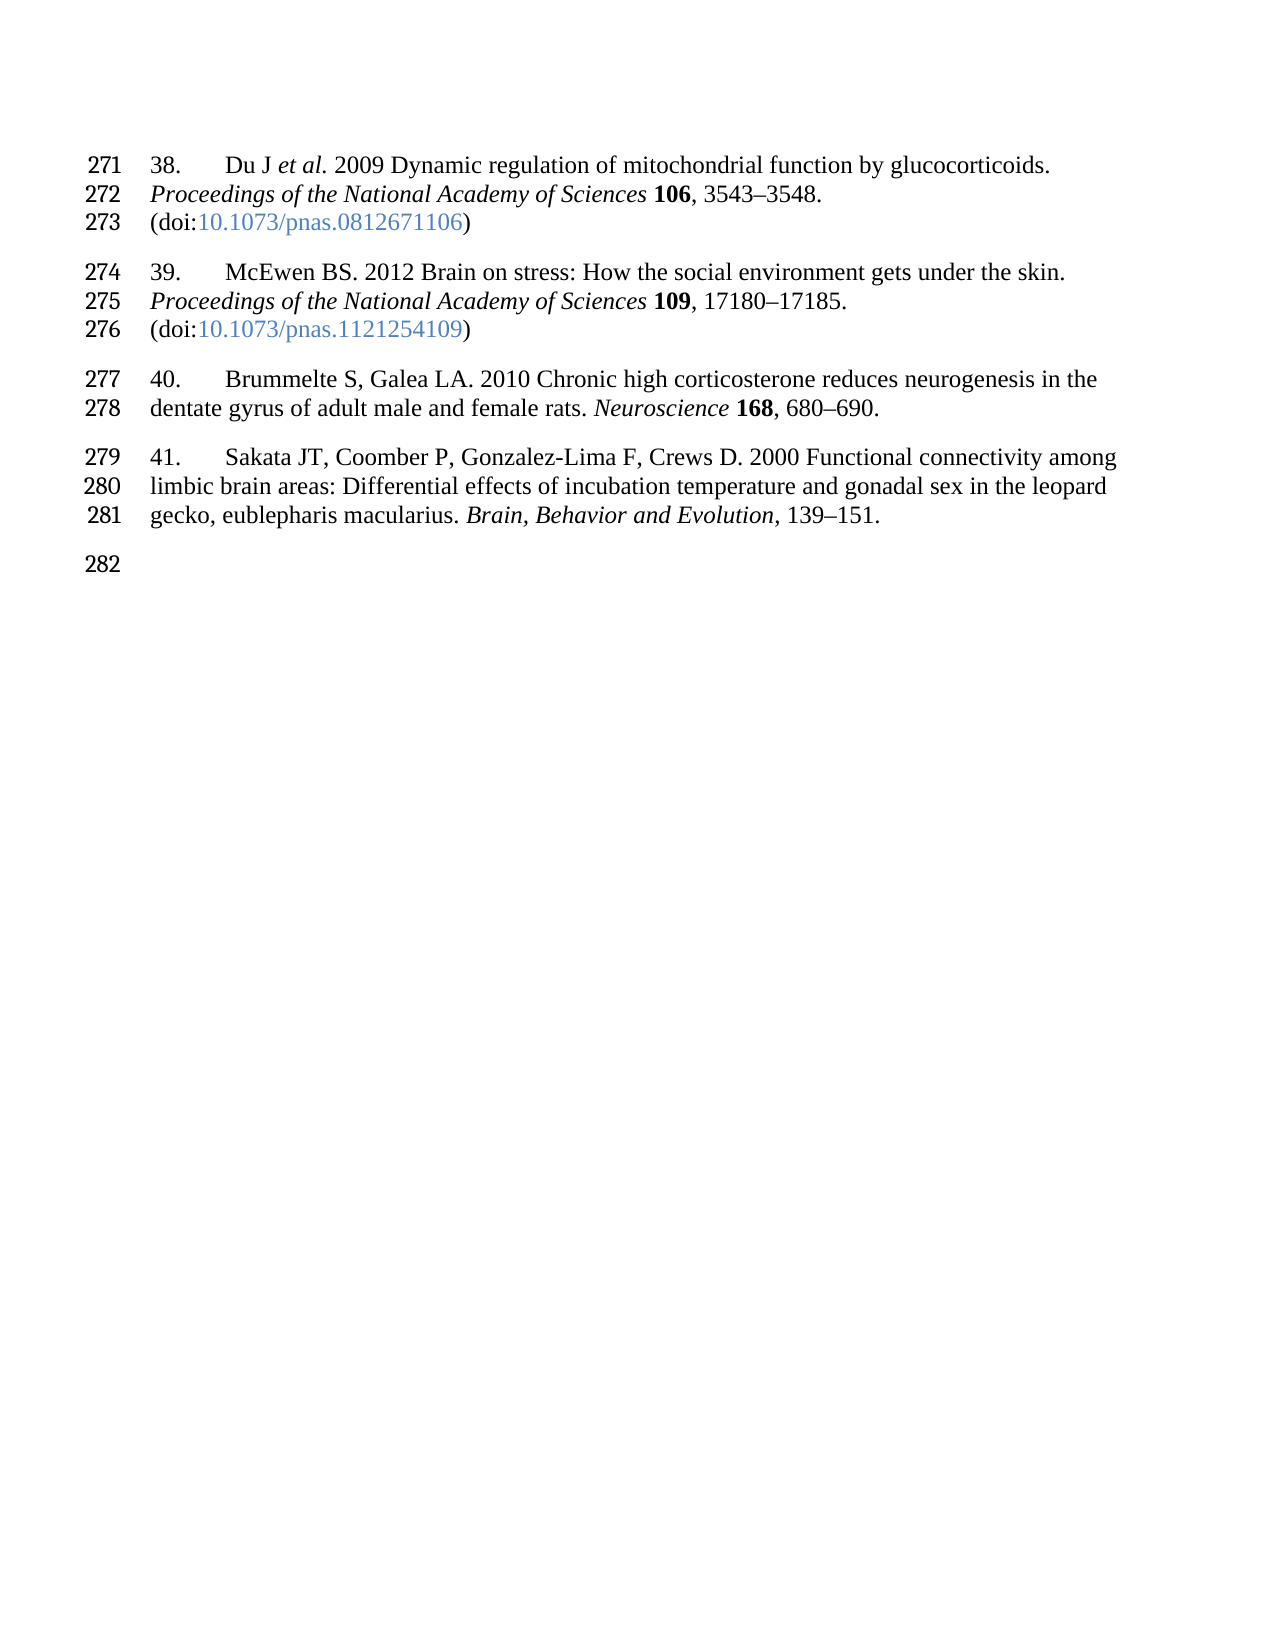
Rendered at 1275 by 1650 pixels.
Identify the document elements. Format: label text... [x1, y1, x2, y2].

text 40. Brummelte S, Galea LA. 2010 Chronic high corticosterone reduces neurogenesis in the dentate gyrus of adult male and female rats. Neuroscience 168, 680–690. [150, 364, 1125, 422]
text 39. McEwen BS. 2012 Brain on stress: How the social environment gets under the skin. Proceedings of the National Academy of Sciences 109, 17180–17185. (doi:10.1073/pnas.1121254109) [150, 257, 1125, 343]
text 38. Du J et al. 2009 Dynamic regulation of mitochondrial function by glucocorticoids. Proceedings of the National Academy of Sciences 106, 3543–3548. (doi:10.1073/pnas.0812671106) [150, 150, 1125, 236]
text 41. Sakata JT, Coomber P, Gonzalez-Lima F, Crews D. 2000 Functional connectivity among limbic brain areas: Differential effects of incubation temperature and gonadal sex in the leopard gecko, eublepharis macularius. Brain, Behavior and Evolution, 139–151. [150, 442, 1125, 529]
